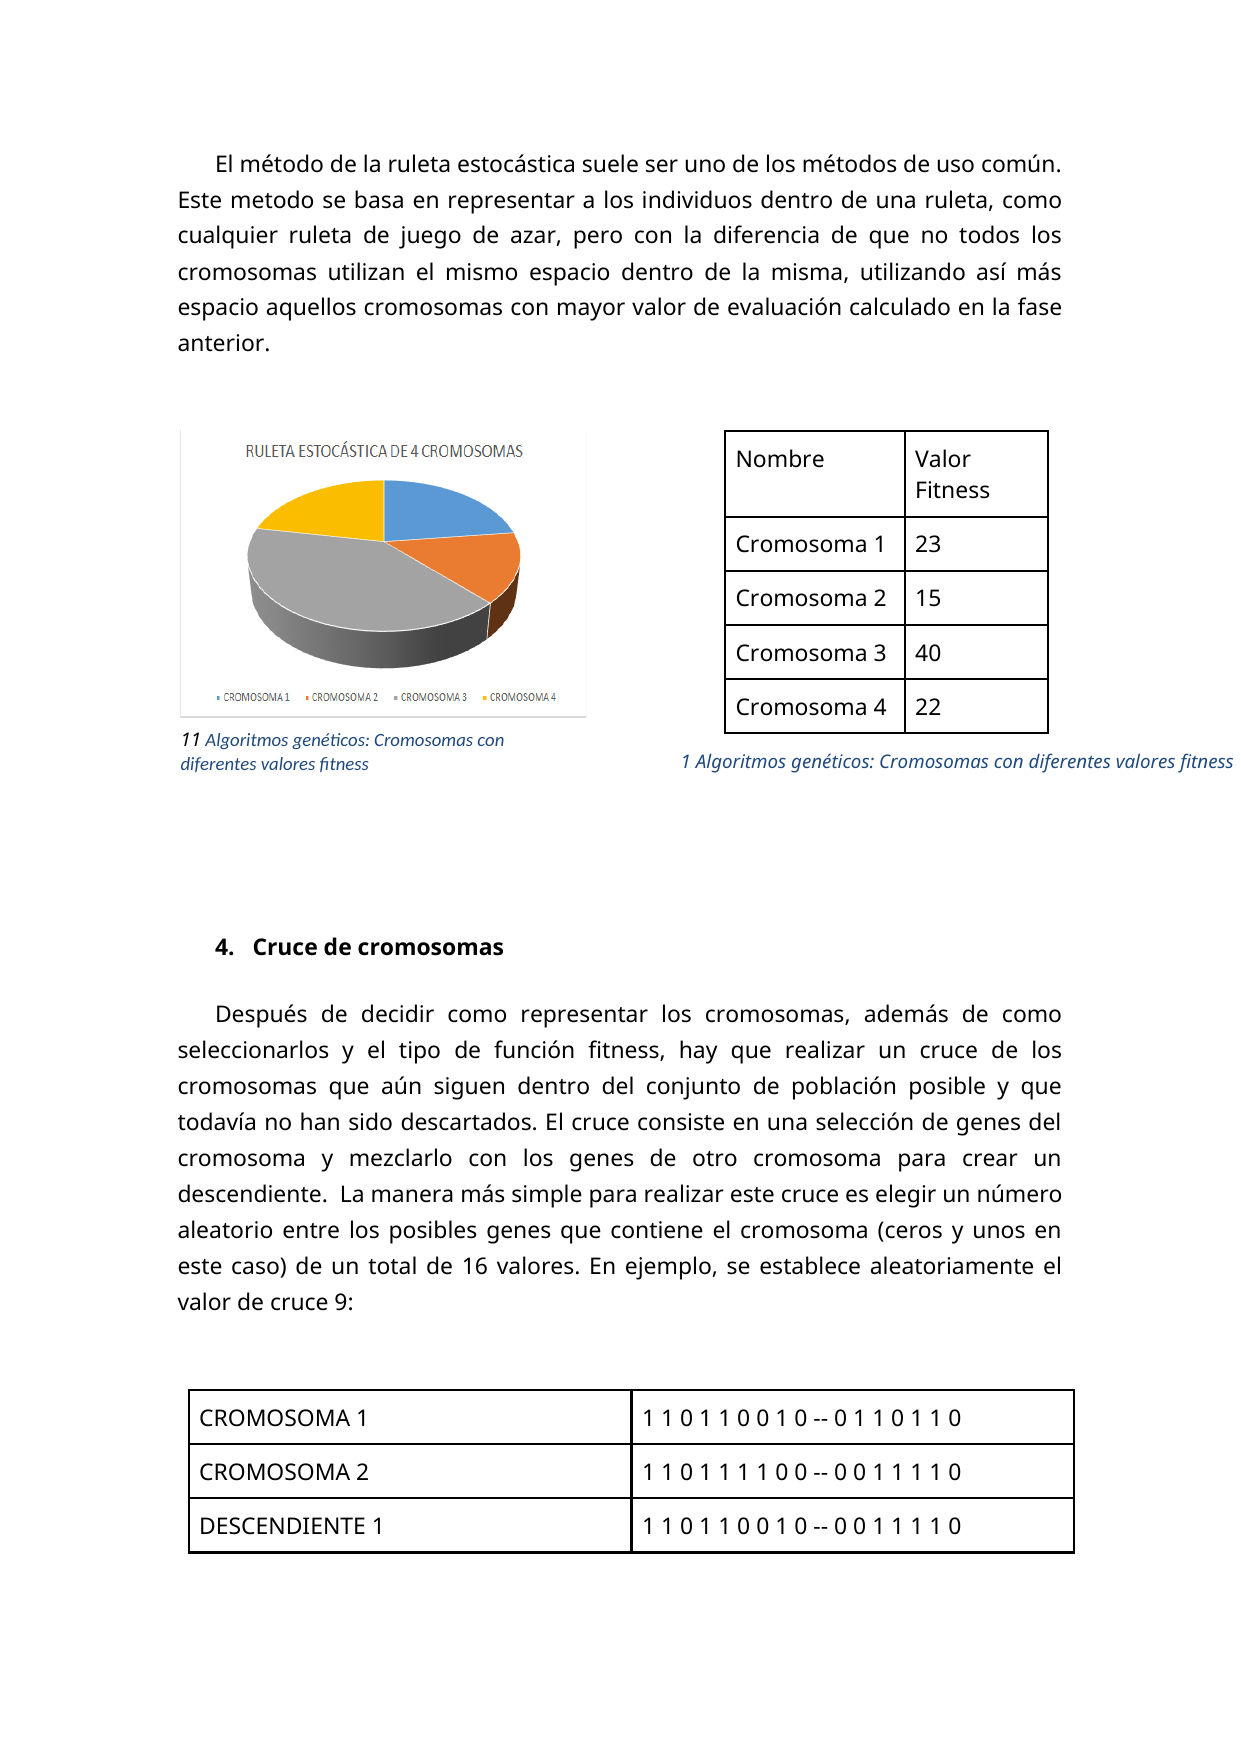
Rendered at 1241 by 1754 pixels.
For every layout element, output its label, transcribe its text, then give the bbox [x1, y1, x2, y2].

table_cell 1 1 0 1 1 1 1 0 0 -- 0 0 1 1 1 1 0 [633, 1445, 1073, 1497]
table_cell Cromosoma 4 [726, 680, 904, 732]
table_cell 15 [906, 572, 1047, 624]
text Después de decidir como representar los cromosomas, además de como seleccionarlos y el tipo de función fitness, hay que realizar un cruce de los cromosomas que aún siguen dentro del conjunto de población posible y que todavía no han sido descartados. El cruce consiste en una selección de genes del cromosoma y mezclarlo con los genes de otro cromosoma para crear un descendiente. La manera más simple para realizar este cruce es elegir un número aleatorio entre los posibles genes que contiene el cromosoma (ceros y unos en este caso) de un total de 16 valores. En ejemplo, se establece aleatoriamente el valor de cruce 9: [177, 998, 1063, 1317]
table_cell 40 [906, 626, 1047, 678]
table_header 1 1 0 1 1 0 0 1 0 -- 0 1 1 0 1 1 0 [633, 1391, 1073, 1443]
table_cell DESCENDIENTE 1 [190, 1499, 630, 1551]
table_cell Cromosoma 2 [726, 572, 904, 624]
table_header Nombre [726, 432, 904, 516]
table_cell 1 1 0 1 1 0 0 1 0 -- 0 0 1 1 1 1 0 [633, 1499, 1073, 1551]
text El método de la ruleta estocástica suele ser uno de los métodos de uso común. Este metodo se basa en representar a los individuos dentro de una ruleta, como cualquier ruleta de juego de azar, pero con la diferencia de que no todos los cromosomas utilizan el mismo espacio dentro de la misma, utilizando así más espacio aquellos cromosomas con mayor valor de evaluación calculado en la fase anterior. [177, 148, 1063, 358]
text 1 Algoritmos genéticos: Cromosomas con diferentes valores fitness [680, 749, 1236, 774]
table_cell Cromosoma 3 [726, 626, 904, 678]
picture [180, 430, 587, 718]
table_header CROMOSOMA 1 [190, 1391, 630, 1443]
table_cell 22 [906, 680, 1047, 732]
table_cell CROMOSOMA 2 [190, 1445, 630, 1497]
table_cell 23 [906, 518, 1047, 570]
list Cruce de cromosomas [215, 931, 1063, 962]
table_cell Cromosoma 1 [726, 518, 904, 570]
table_header Valor Fitness [906, 432, 1047, 516]
